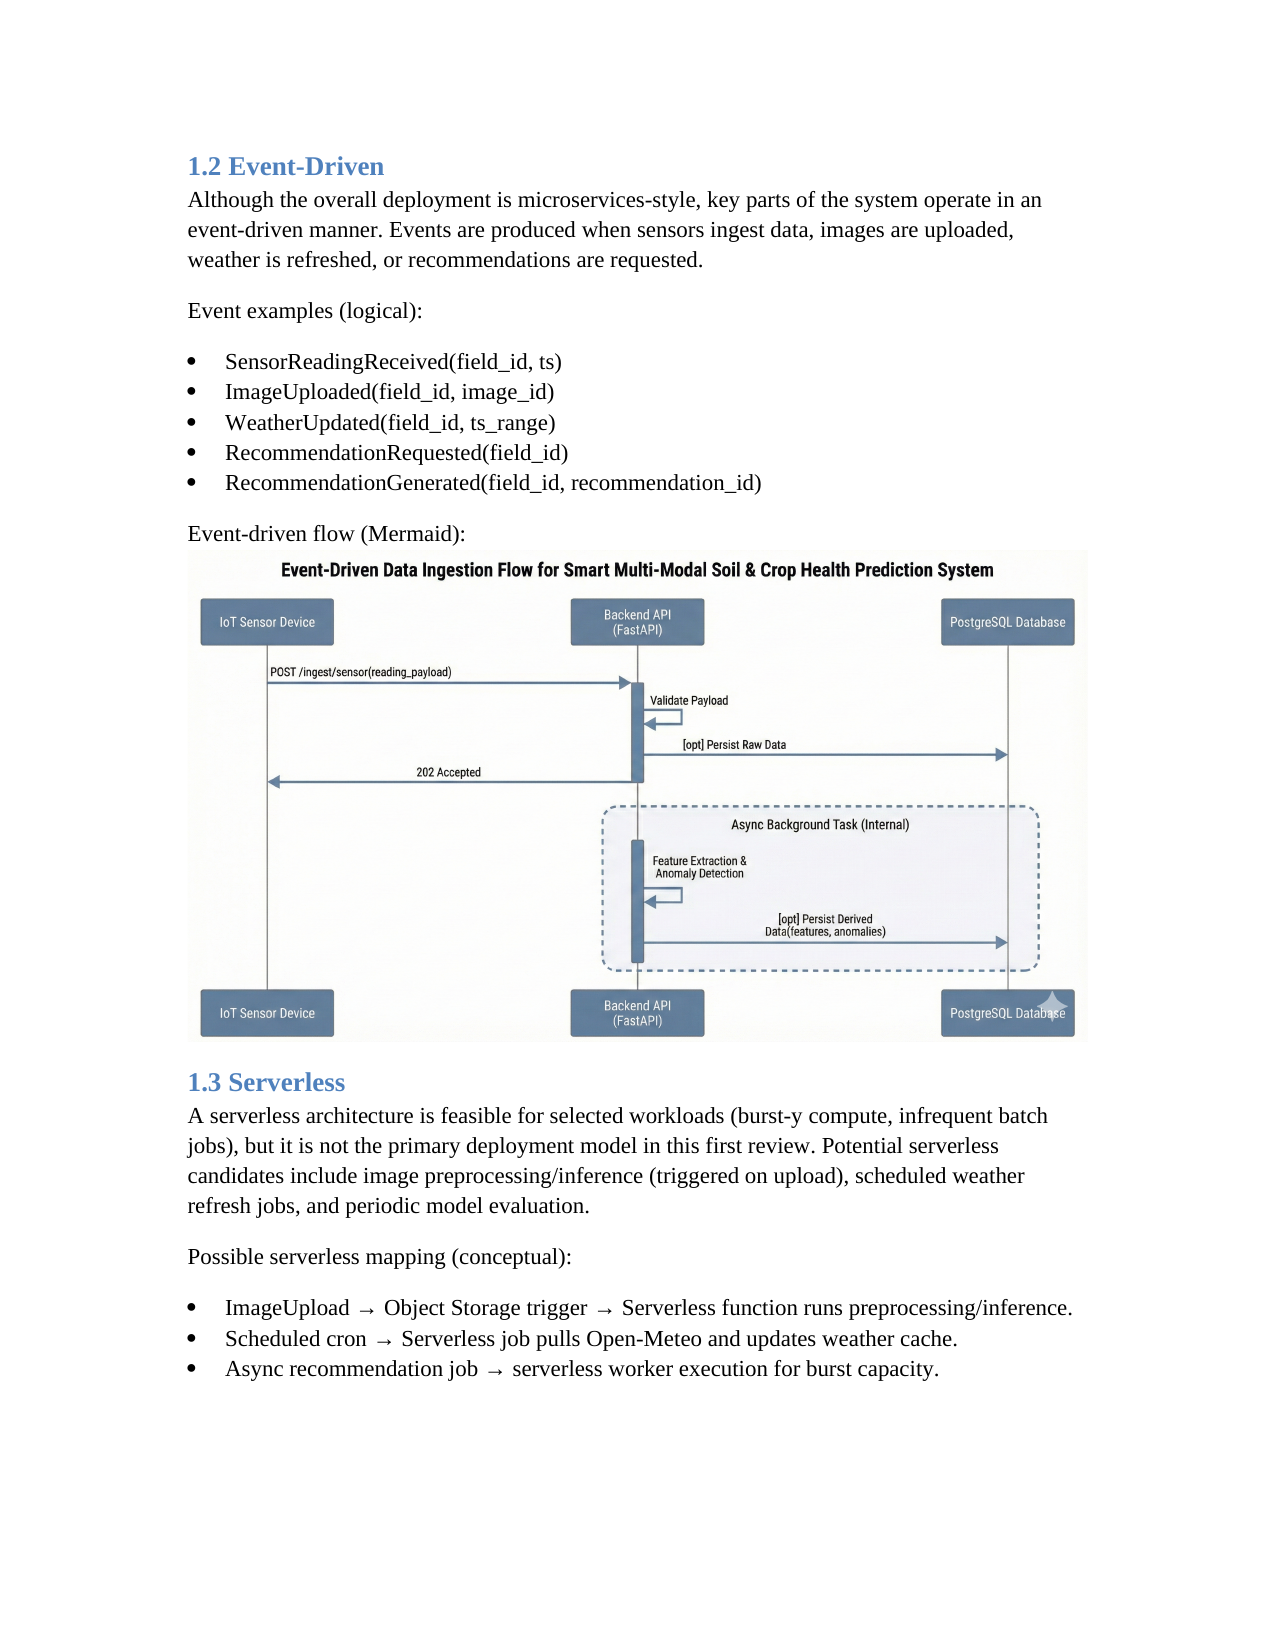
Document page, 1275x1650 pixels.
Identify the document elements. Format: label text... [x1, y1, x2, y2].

list ImageUpload → Object Storage trigger → Serverless function runs preprocessing/inference. [187, 1294, 1087, 1321]
list RecommendationGenerated(field_id, recommendation_id) [187, 469, 1087, 495]
list Async recommendation job → serverless worker execution for burst capacity. [187, 1355, 1087, 1381]
text Event-driven flow (Mermaid): [187, 520, 1087, 550]
list RecommendationRequested(field_id) [187, 439, 1087, 465]
subtitle 1.2 Event-Driven [187, 150, 1087, 181]
list ImageUploaded(field_id, image_id) [187, 378, 1087, 405]
list WeatherUpdated(field_id, ts_range) [187, 409, 1087, 435]
text Event examples (logical): [187, 297, 1087, 323]
text A serverless architecture is feasible for selected workloads (burst-y compute, infrequent batch jobs), but it is not the primary deployment model in this first review. Potential serverless candidates include image preprocessing/inference (triggered on upload), scheduled weather refresh jobs, and periodic model evaluation. [187, 1102, 1087, 1219]
list Scheduled cron → Serverless job pulls Open-Meteo and updates weather cache. [187, 1324, 1087, 1351]
text Possible serverless mapping (conceptual): [187, 1243, 1087, 1270]
picture [187, 550, 1088, 1042]
list SensorReadingReceived(field_id, ts) [187, 348, 1087, 374]
text Although the overall deployment is microservices-style, key parts of the system operate in an event-driven manner. Events are produced when sensors ingest data, images are uploaded, weather is refreshed, or recommendations are requested. [187, 186, 1087, 272]
subtitle 1.3 Serverless [187, 1066, 1087, 1097]
